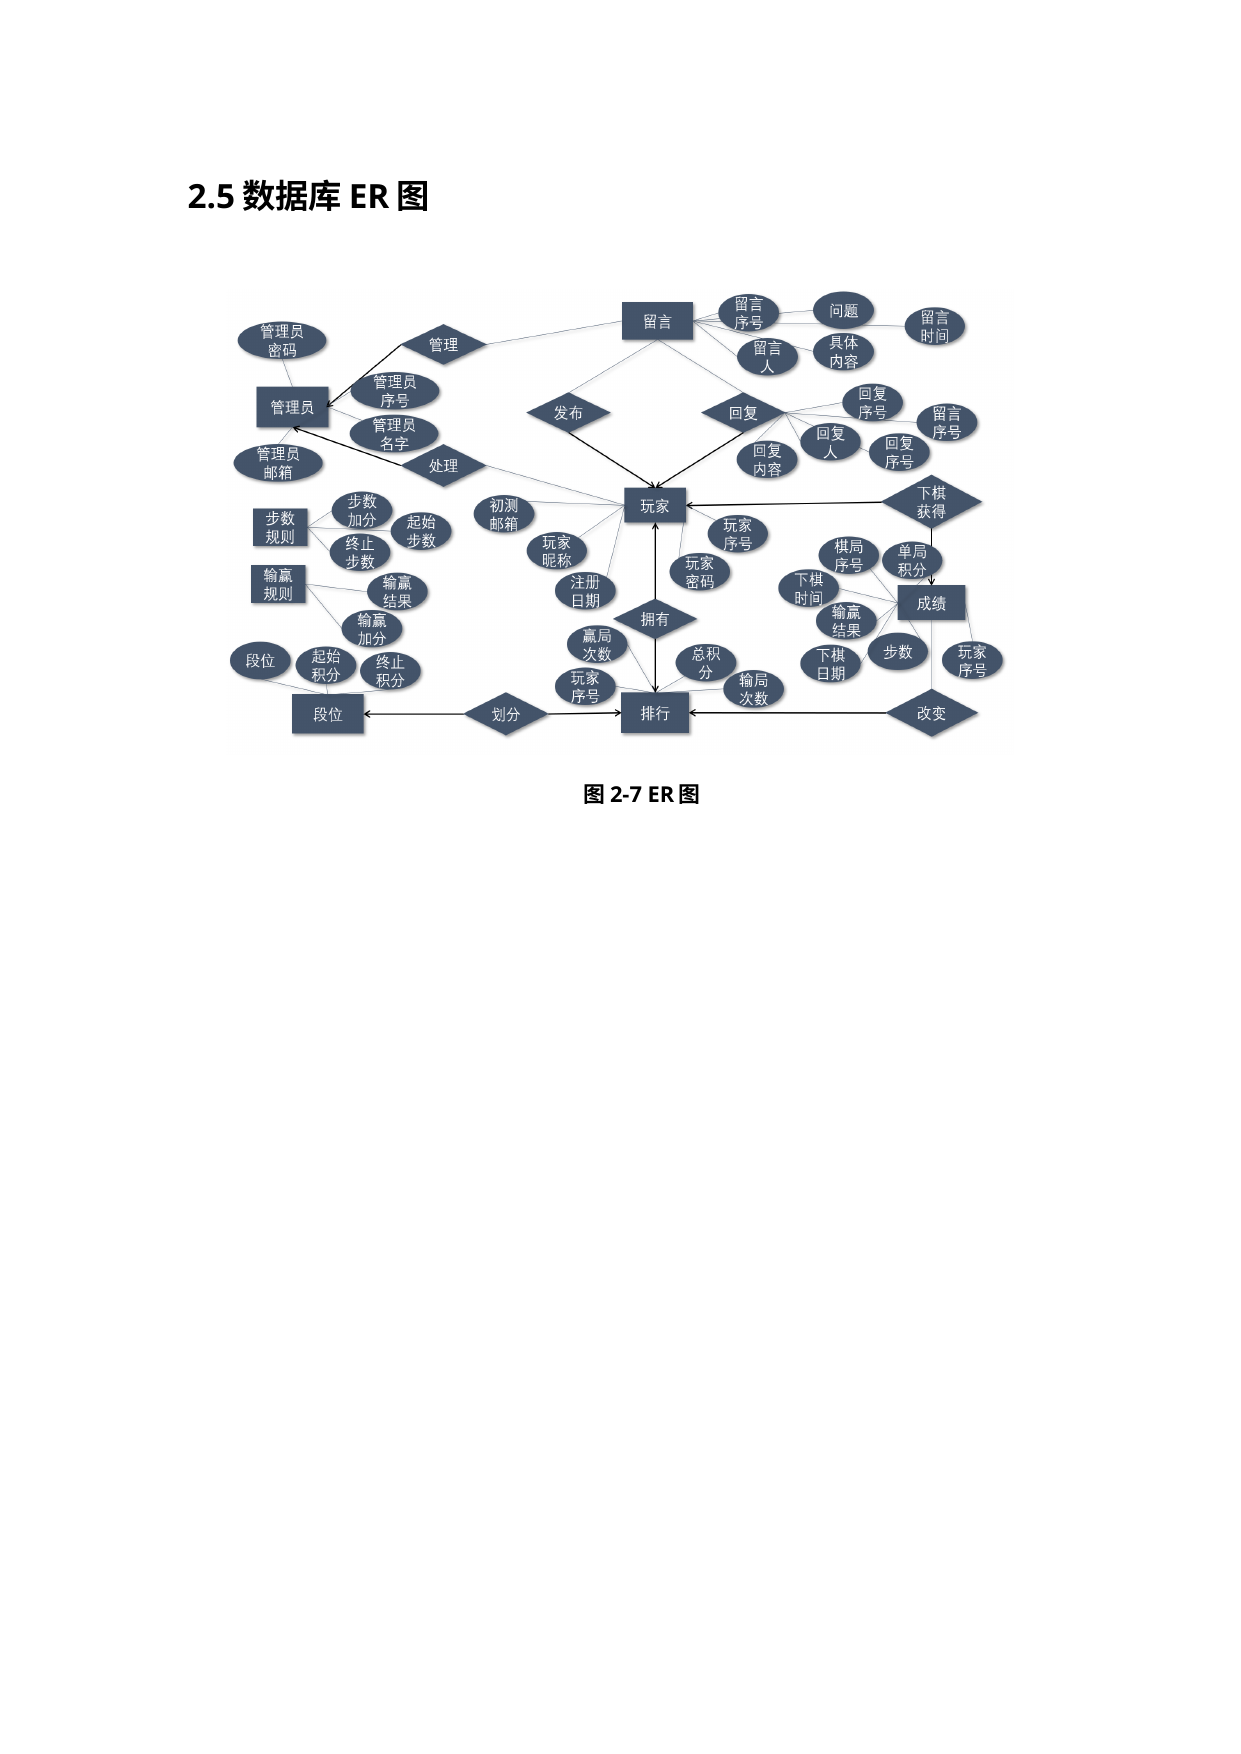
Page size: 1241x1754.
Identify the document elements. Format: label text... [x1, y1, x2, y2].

subtitle 2.5数据库ER图 [187, 162, 1053, 227]
text 图2-7 ER图 [187, 777, 1053, 809]
picture [226, 289, 1014, 755]
